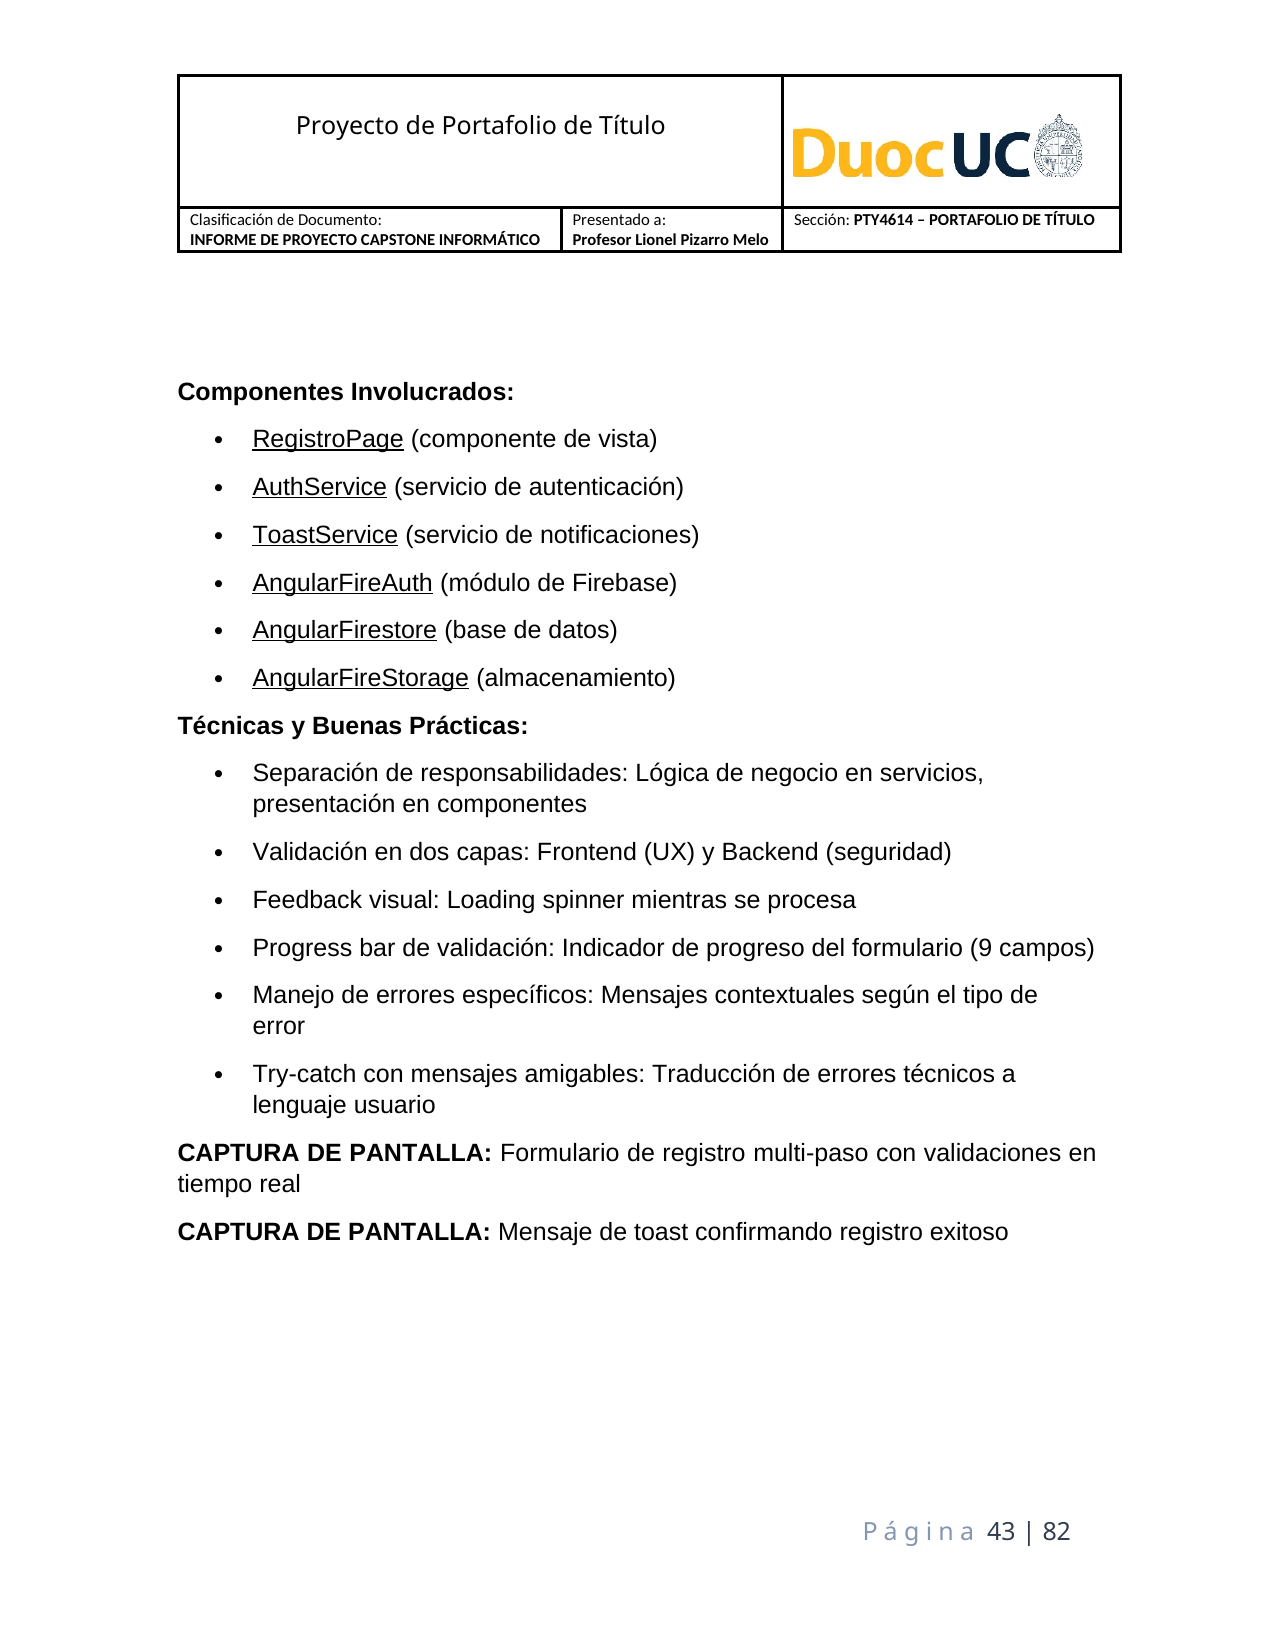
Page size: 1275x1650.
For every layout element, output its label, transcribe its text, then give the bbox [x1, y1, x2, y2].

list Progress bar de validación: Indicador de progreso del formulario (9 campos) [215, 932, 1098, 961]
text CAPTURA DE PANTALLA: Formulario de registro multi-paso con validaciones en tiempo real [177, 1138, 1098, 1197]
list AuthService (servicio de autenticación) [215, 472, 1098, 501]
list Try-catch con mensajes amigables: Traducción de errores técnicos a lenguaje usuario [215, 1059, 1098, 1119]
list RegistroPage (componente de vista) [215, 424, 1098, 453]
list Separación de responsabilidades: Lógica de negocio en servicios, presentación en componentes [215, 758, 1098, 818]
list ToastService (servicio de notificaciones) [215, 520, 1098, 548]
text Componentes Involucrados: [177, 377, 1098, 405]
list Validación en dos capas: Frontend (UX) y Backend (seguridad) [215, 837, 1098, 866]
list Manejo de errores específicos: Mensajes contextuales según el tipo de error [215, 980, 1098, 1040]
picture [791, 113, 1083, 176]
list AngularFirestore (base de datos) [215, 615, 1098, 644]
list Feedback visual: Loading spinner mientras se procesa [215, 885, 1098, 913]
text CAPTURA DE PANTALLA: Mensaje de toast confirmando registro exitoso [177, 1216, 1098, 1245]
text Técnicas y Buenas Prácticas: [177, 711, 1098, 739]
list AngularFireStorage (almacenamiento) [215, 663, 1098, 692]
list AngularFireAuth (módulo de Firebase) [215, 567, 1098, 596]
